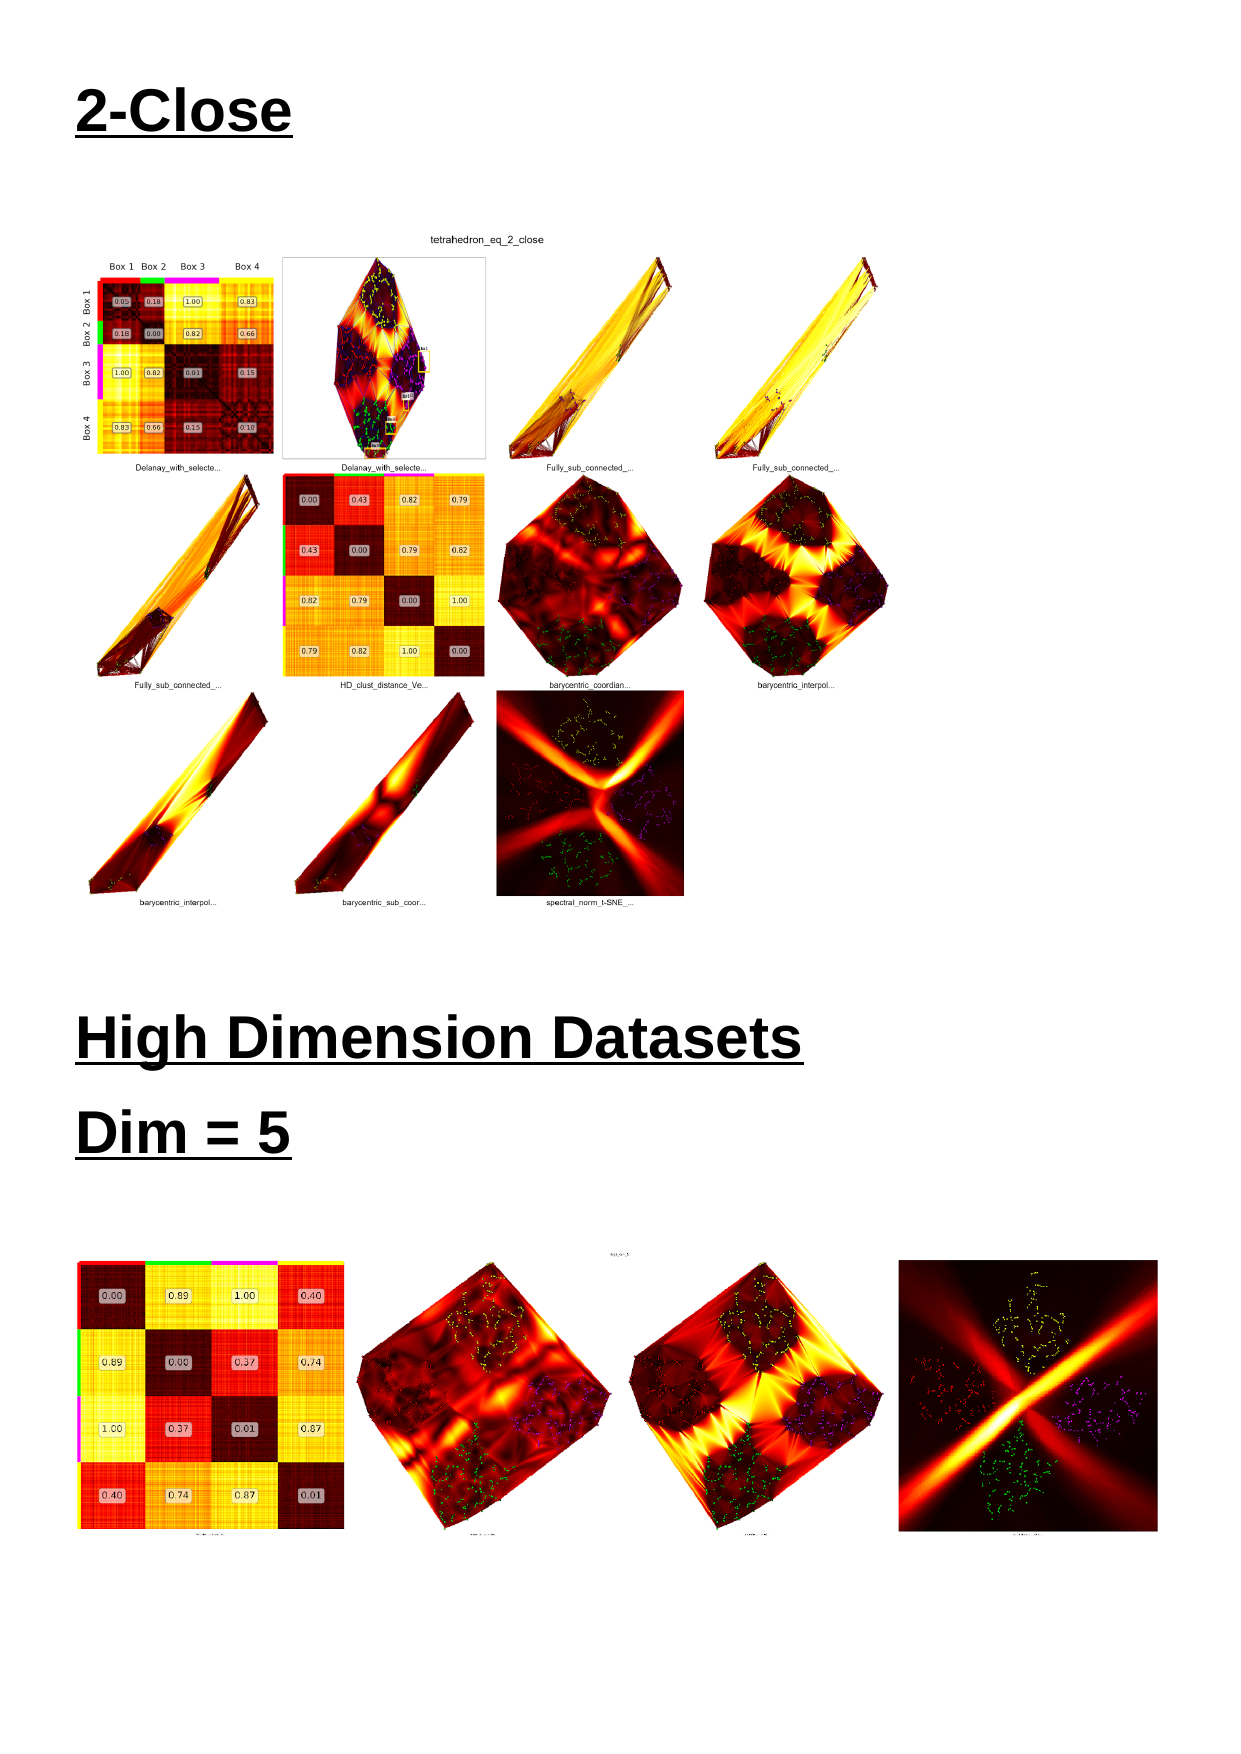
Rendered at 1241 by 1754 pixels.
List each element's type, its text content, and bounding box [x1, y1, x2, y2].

text High Dimension Datasets [75, 1002, 1165, 1071]
text 2-Close [75, 75, 1165, 144]
picture [75, 1250, 1163, 1536]
text Dim = 5 [75, 1097, 1165, 1166]
picture [75, 228, 898, 907]
